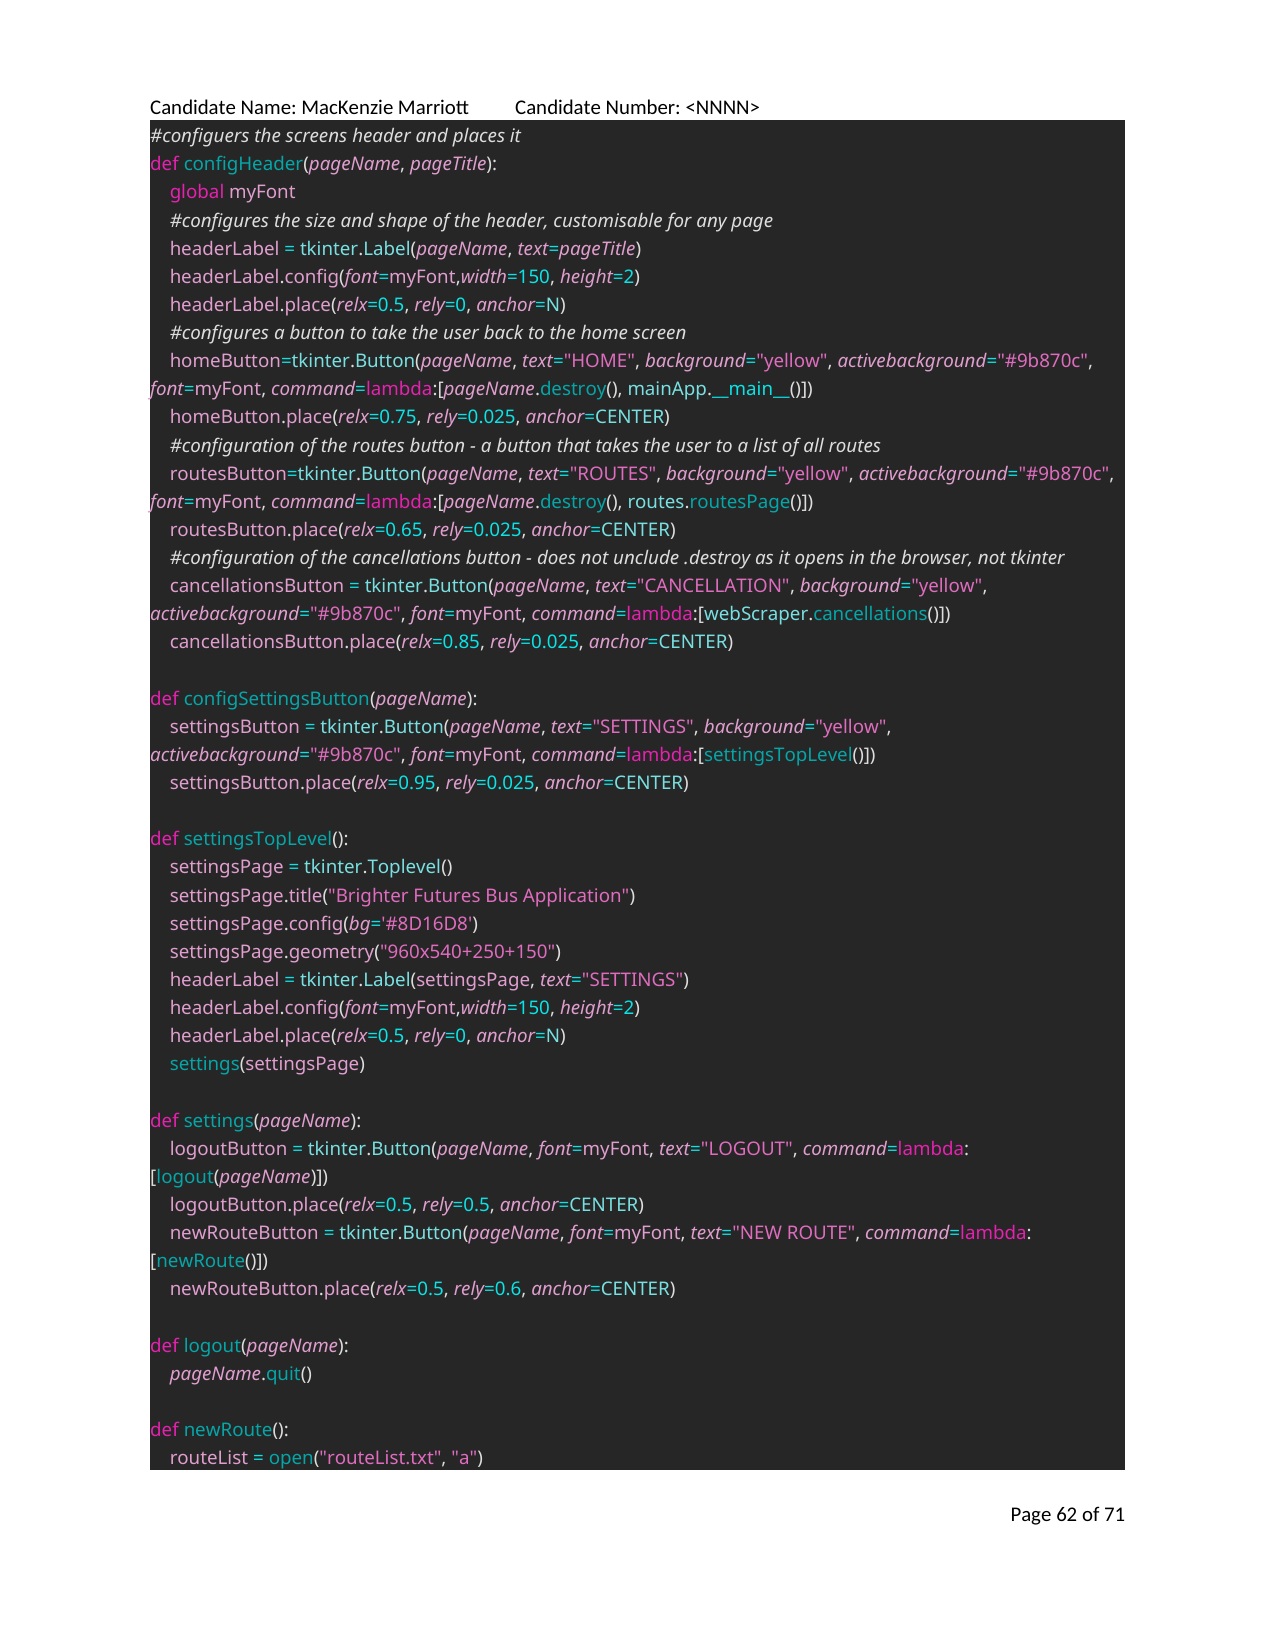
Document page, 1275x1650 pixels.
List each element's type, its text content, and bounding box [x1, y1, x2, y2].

text def settingsTopLevel(): [150, 823, 1125, 851]
text routeList = open("routeList.txt", "a") [150, 1442, 1125, 1470]
text def settings(pageName): [150, 1104, 1125, 1132]
text headerLabel = tkinter.Label(pageName, text=pageTitle) [150, 232, 1125, 261]
text headerLabel.place(relx=0.5, rely=0, anchor=N) [150, 1020, 1125, 1048]
text #configures a button to take the user back to the home screen [150, 317, 1125, 345]
text #configuration of the cancellations button - does not unclude .destroy as it opens in the browser, not tkinter [150, 542, 1125, 570]
text def configSettingsButton(pageName): [150, 682, 1125, 711]
text #configuration of the routes button - a button that takes the user to a list of all routes [150, 429, 1125, 457]
text settings(settingsPage) [150, 1048, 1125, 1076]
text settingsPage.geometry("960x540+250+150") [150, 936, 1125, 964]
text headerLabel.config(font=myFont,width=150, height=2) [150, 992, 1125, 1020]
text newRouteButton.place(relx=0.5, rely=0.6, anchor=CENTER) [150, 1273, 1125, 1301]
text cancellationsButton.place(relx=0.85, rely=0.025, anchor=CENTER) [150, 626, 1125, 654]
text settingsPage.title("Brighter Futures Bus Application") [150, 879, 1125, 907]
text #configures the size and shape of the header, customisable for any page [150, 204, 1125, 232]
text headerLabel.place(relx=0.5, rely=0, anchor=N) [150, 289, 1125, 317]
text cancellationsButton = tkinter.Button(pageName, text="CANCELLATION", background="yellow", activebackground="#9b870c", font=myFont, command=lambda:[webScraper.cancellations()]) [150, 570, 1125, 626]
text routesButton.place(relx=0.65, rely=0.025, anchor=CENTER) [150, 514, 1125, 542]
text routesButton=tkinter.Button(pageName, text="ROUTES", background="yellow", activebackground="#9b870c", font=myFont, command=lambda:[pageName.destroy(), routes.routesPage()]) [150, 457, 1125, 514]
text settingsButton.place(relx=0.95, rely=0.025, anchor=CENTER) [150, 767, 1125, 795]
text def configHeader(pageName, pageTitle): [150, 148, 1125, 176]
text settingsButton = tkinter.Button(pageName, text="SETTINGS", background="yellow", activebackground="#9b870c", font=myFont, command=lambda:[settingsTopLevel()]) [150, 711, 1125, 767]
text homeButton.place(relx=0.75, rely=0.025, anchor=CENTER) [150, 401, 1125, 429]
text logoutButton = tkinter.Button(pageName, font=myFont, text="LOGOUT", command=lambda:[logout(pageName)]) [150, 1132, 1125, 1189]
text def logout(pageName): [150, 1329, 1125, 1357]
text def newRoute(): [150, 1414, 1125, 1442]
text homeButton=tkinter.Button(pageName, text="HOME", background="yellow", activebackground="#9b870c", font=myFont, command=lambda:[pageName.destroy(), mainApp.__main__()]) [150, 345, 1125, 401]
text headerLabel = tkinter.Label(settingsPage, text="SETTINGS") [150, 964, 1125, 992]
text logoutButton.place(relx=0.5, rely=0.5, anchor=CENTER) [150, 1189, 1125, 1217]
text settingsPage.config(bg='#8D16D8') [150, 907, 1125, 936]
text newRouteButton = tkinter.Button(pageName, font=myFont, text="NEW ROUTE", command=lambda:[newRoute()]) [150, 1217, 1125, 1273]
text global myFont [150, 176, 1125, 204]
text pageName.quit() [150, 1357, 1125, 1386]
text headerLabel.config(font=myFont,width=150, height=2) [150, 261, 1125, 289]
text #configuers the screens header and places it [150, 120, 1125, 148]
text settingsPage = tkinter.Toplevel() [150, 851, 1125, 879]
